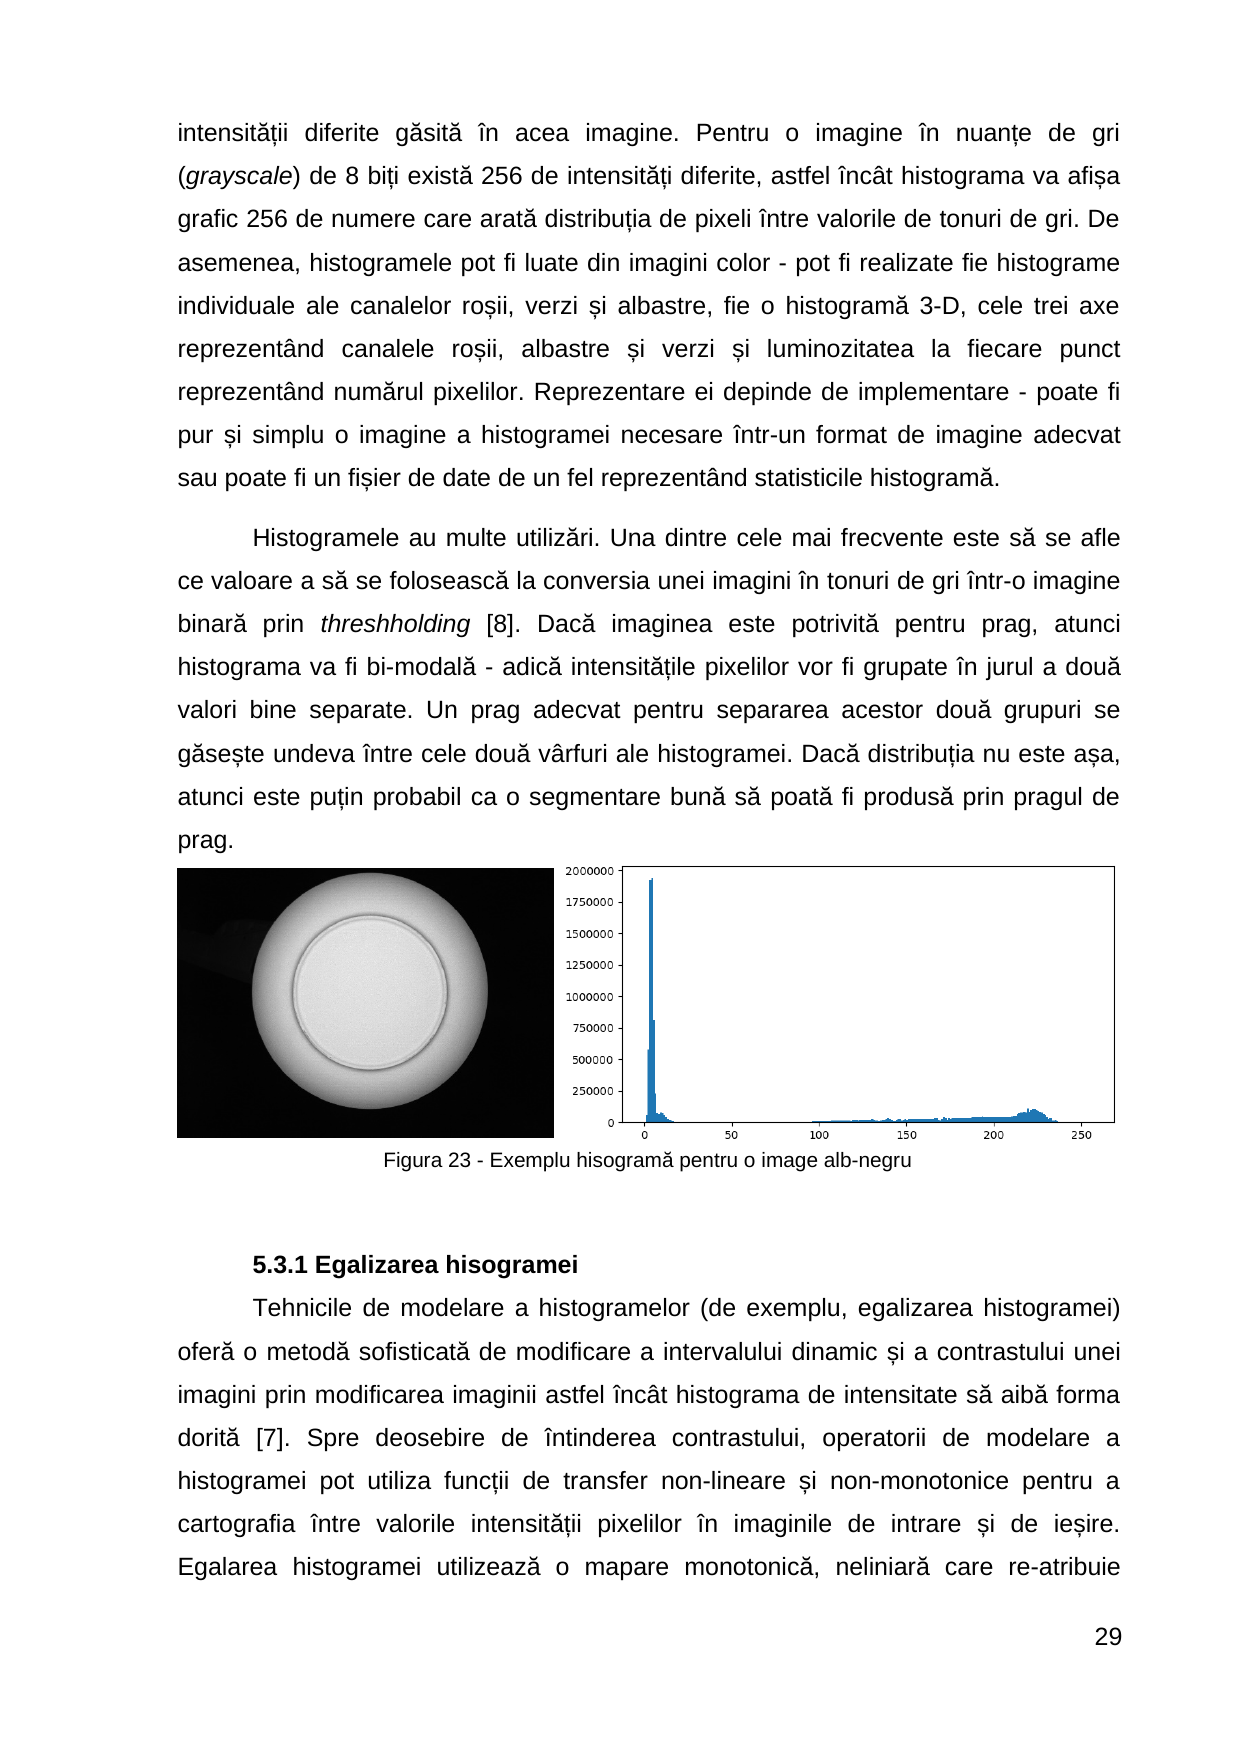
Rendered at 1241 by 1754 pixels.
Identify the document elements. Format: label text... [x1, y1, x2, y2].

picture [562, 854, 1123, 1144]
text Histogramele au multe utilizări. Una dintre cele mai frecvente este să se afle ce valoare a să se folosească la conversia unei imagini în tonuri de gri într-o imagine binară prin threshholding. Dacă imaginea este potrivită pentru prag, atunci histograma va fi bi-modală - adică intensitățile pixelilor vor fi grupate în jurul a două valori bine separate. Un prag adecvat pentru separarea acestor două grupuri se găsește undeva între cele două vârfuri ale histogramei. Dacă distribuția nu este așa, atunci este puțin probabil ca o segmentare bună să poată fi produsă prin pragul de prag. [177, 523, 1122, 853]
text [177, 118, 1122, 492]
picture [177, 868, 554, 1138]
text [177, 1293, 1122, 1581]
subtitle 5.3.1 Egalizarea hisogramei [177, 1250, 1122, 1279]
